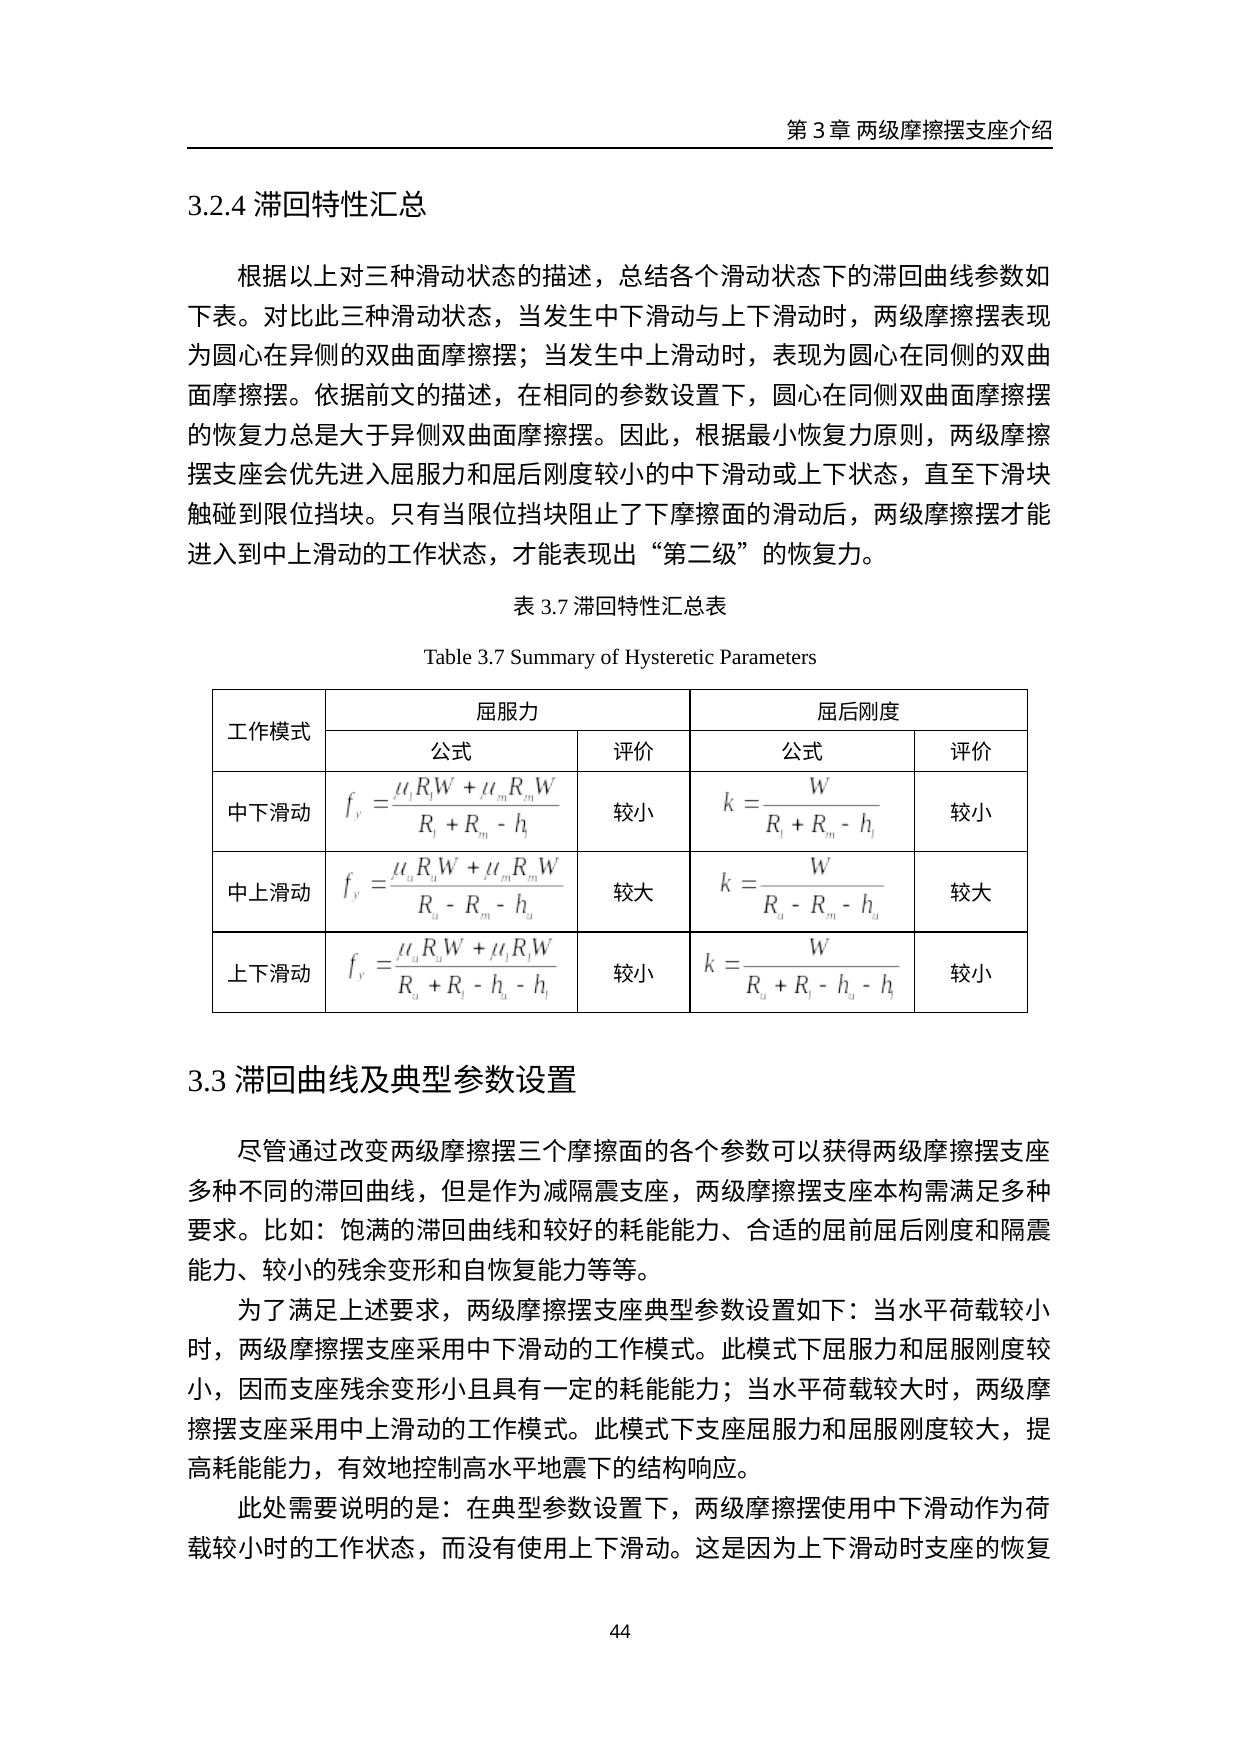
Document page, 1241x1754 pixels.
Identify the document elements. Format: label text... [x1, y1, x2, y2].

table_cell [326, 933, 577, 1012]
table_cell 较小 [578, 933, 689, 1012]
table_cell [326, 852, 577, 931]
table_cell 公式 [691, 731, 914, 771]
table_cell 较小 [578, 772, 689, 851]
table_cell 公式 [326, 731, 577, 771]
table_cell 中下滑动 [213, 772, 325, 851]
text 根据以上对三种滑动状态的描述，总结各个滑动状态下的滞回曲线参数如下表。对比此三种滑动状态，当发生中下滑动与上下滑动时，两级摩擦摆表现为圆心在异侧的双曲面摩擦摆；当发生中上滑动时，表现为圆心在同侧的双曲面摩擦摆。依据前文的描述，在相同的参数设置下，圆心在同侧双曲面摩擦摆的恢复力总是大于异侧双曲面摩擦摆。因此，根据最小恢复力原则，两级摩擦摆支座会优先进入屈服力和屈后刚度较小的中下滑动或上下状态，直至下滑块触碰到限位挡块。只有当限位挡块阻止了下摩擦面的滑动后，两级摩擦摆才能进入到中上滑动的工作状态，才能表现出“第二级”的恢复力。 [187, 255, 1053, 572]
table_cell 较小 [915, 772, 1027, 851]
table_cell 上下滑动 [213, 933, 325, 1012]
table_header 屈服力 [326, 690, 689, 730]
table_cell 评价 [915, 731, 1027, 771]
table_cell 较大 [915, 852, 1027, 931]
subtitle 滞回曲线及典型参数设置 [187, 1038, 1053, 1117]
table_cell 较大 [578, 852, 689, 931]
table_cell 评价 [578, 731, 689, 771]
table_header 屈后刚度 [691, 690, 1027, 730]
table_cell [691, 852, 914, 931]
subtitle 滞回特性汇总 [187, 163, 1053, 242]
text 尽管通过改变两级摩擦摆三个摩擦面的各个参数可以获得两级摩擦摆支座多种不同的滞回曲线，但是作为减隔震支座，两级摩擦摆支座本构需满足多种要求。比如：饱满的滞回曲线和较好的耗能能力、合适的屈前屈后刚度和隔震能力、较小的残余变形和自恢复能力等等。 [187, 1130, 1053, 1288]
table_header 工作模式 [213, 690, 325, 771]
table_cell 较小 [915, 933, 1027, 1012]
table_cell [691, 933, 914, 1012]
text 为了满足上述要求，两级摩擦摆支座典型参数设置如下：当水平荷载较小时，两级摩擦摆支座采用中下滑动的工作模式。此模式下屈服力和屈服刚度较小，因而支座残余变形小且具有一定的耗能能力；当水平荷载较大时，两级摩擦摆支座采用中上滑动的工作模式。此模式下支座屈服力和屈服刚度较大，提高耗能能力，有效地控制高水平地震下的结构响应。 [187, 1288, 1053, 1487]
table_cell 中上滑动 [213, 852, 325, 931]
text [187, 1487, 1053, 1566]
table_cell [691, 772, 914, 851]
table_cell [326, 772, 577, 851]
